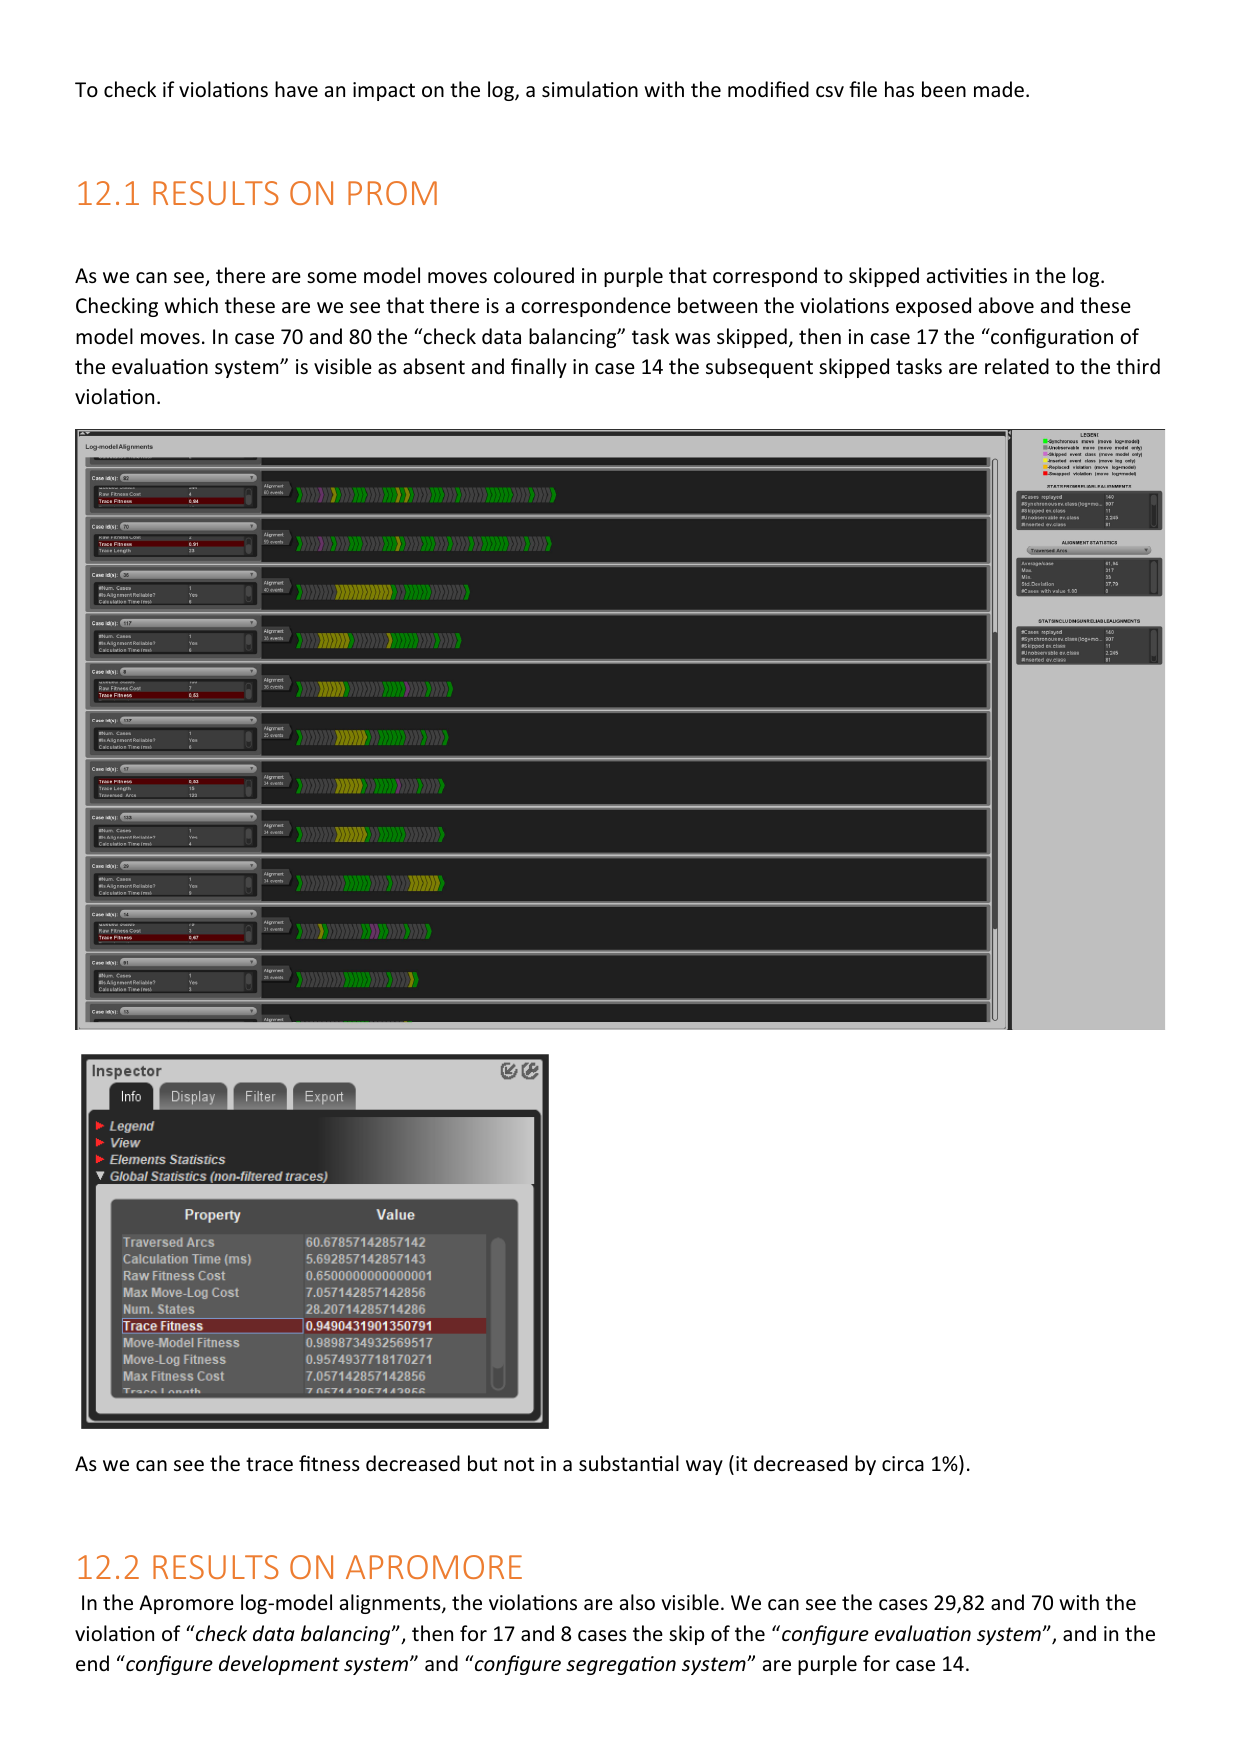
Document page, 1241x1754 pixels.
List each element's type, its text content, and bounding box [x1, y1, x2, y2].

text To check if violations have an impact on the log, a simulation with the modified csv file has been made. [75, 75, 1165, 103]
picture [75, 429, 1166, 1030]
text In the Apromore log-model alignments, the violations are also visible. We can see the cases 29,82 and 70 with the violation of “check data balancing”, then for 17 and 8 cases the skip of the “configure evaluation system”, and in the end “configure development system” and “configure segregation system” are purple for case 14. [75, 1588, 1165, 1677]
text As we can see the trace fitness decreased but not in a substantial way (it decreased by circa 1%). [75, 1449, 1165, 1477]
subtitle RESULTS ON APROMORE [75, 1543, 1165, 1588]
picture [75, 1048, 553, 1431]
text As we can see, there are some model moves coloured in purple that correspond to skipped activities in the log. Checking which these are we see that there is a correspondence between the violations exposed above and these model moves. In case 70 and 80 the “check data balancing” task was skipped, then in case 17 the “configuration of the evaluation system” is visible as absent and finally in case 14 the subsequent skipped tasks are related to the third violation. [75, 261, 1165, 410]
subtitle RESULTS ON PROM [75, 169, 1165, 214]
